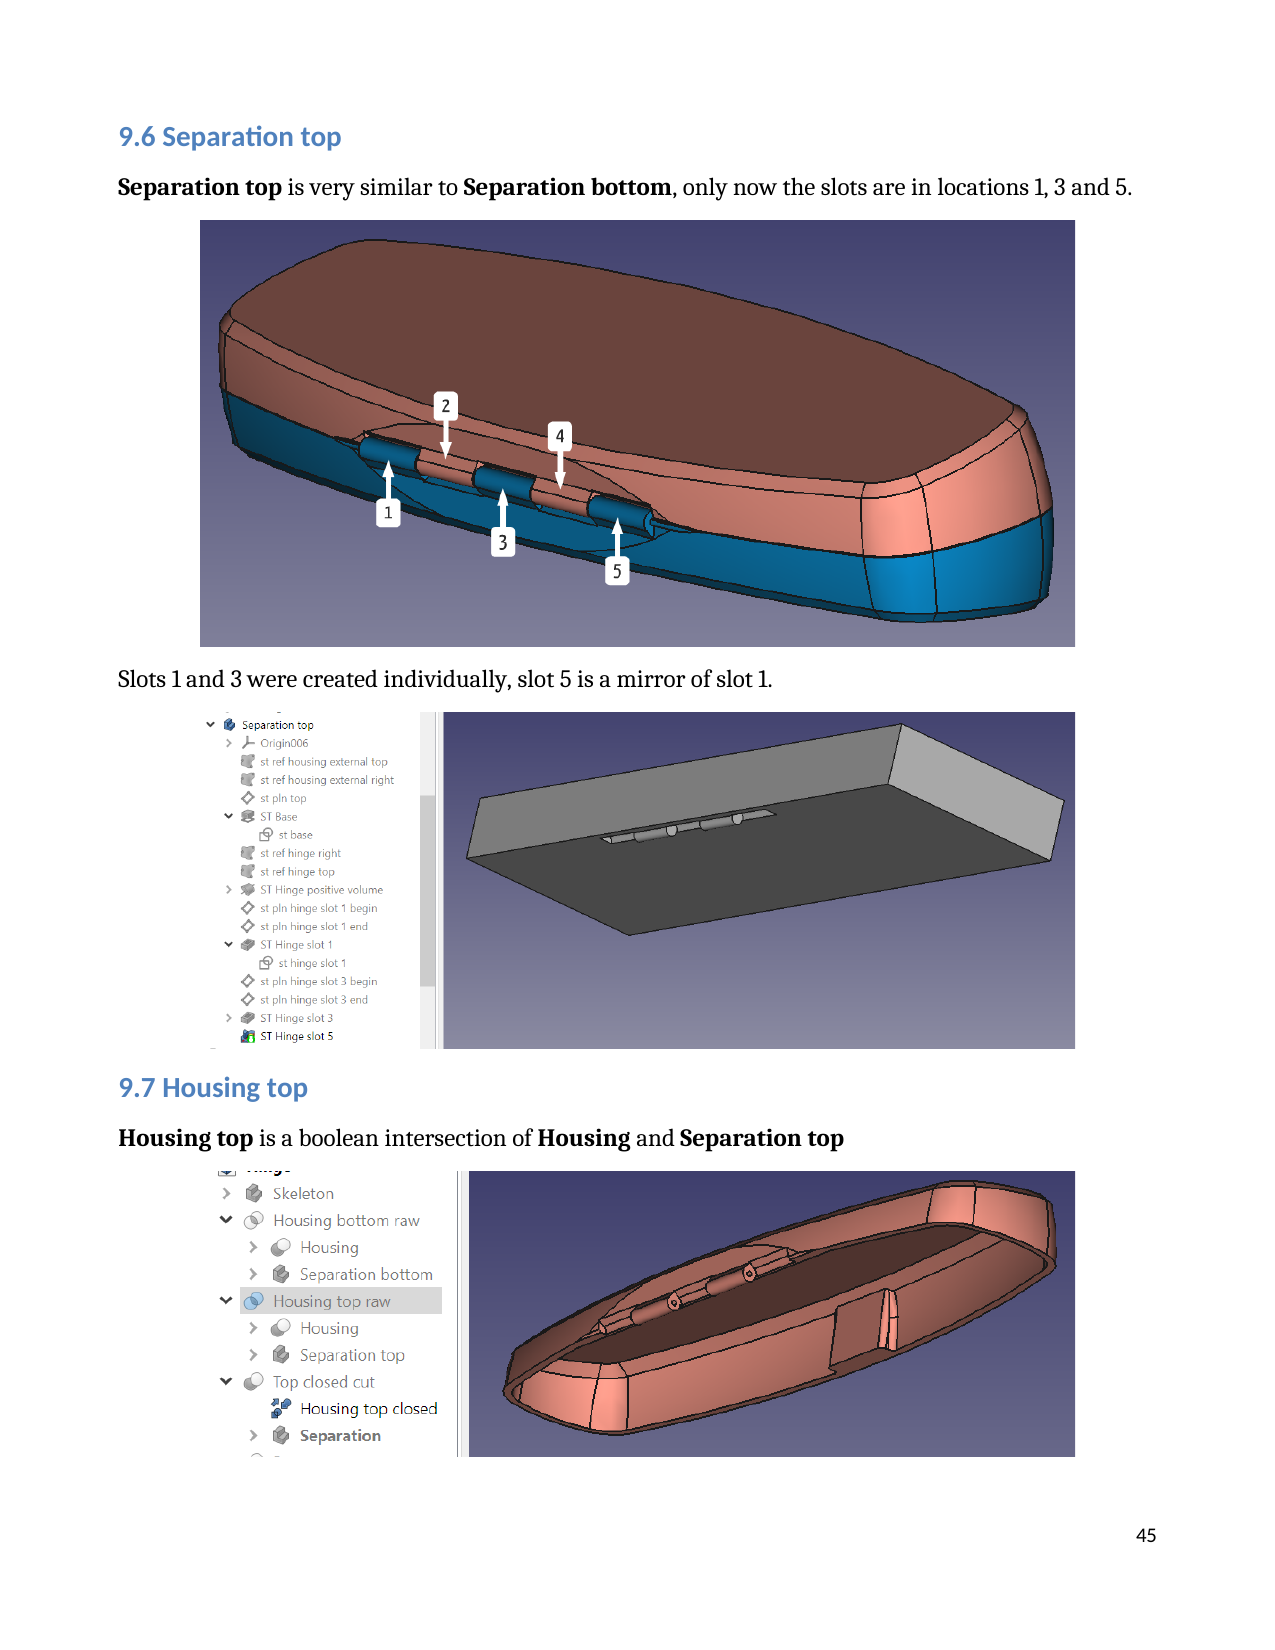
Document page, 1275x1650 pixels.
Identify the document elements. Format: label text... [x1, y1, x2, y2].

picture [200, 712, 1075, 1049]
text Separation top is very similar to Separation bottom, only now the slots are in locations 1, 3 and 5. [118, 172, 1157, 201]
picture [200, 220, 1075, 647]
text Slots 1 and 3 were created individually, slot 5 is a mirror of slot 1. [118, 665, 1157, 694]
subtitle Separation top [118, 118, 1157, 154]
picture [200, 1171, 1075, 1457]
text Housing top is a boolean intersection of Housing and Separation top [118, 1124, 1157, 1153]
subtitle Housing top [118, 1069, 1157, 1105]
